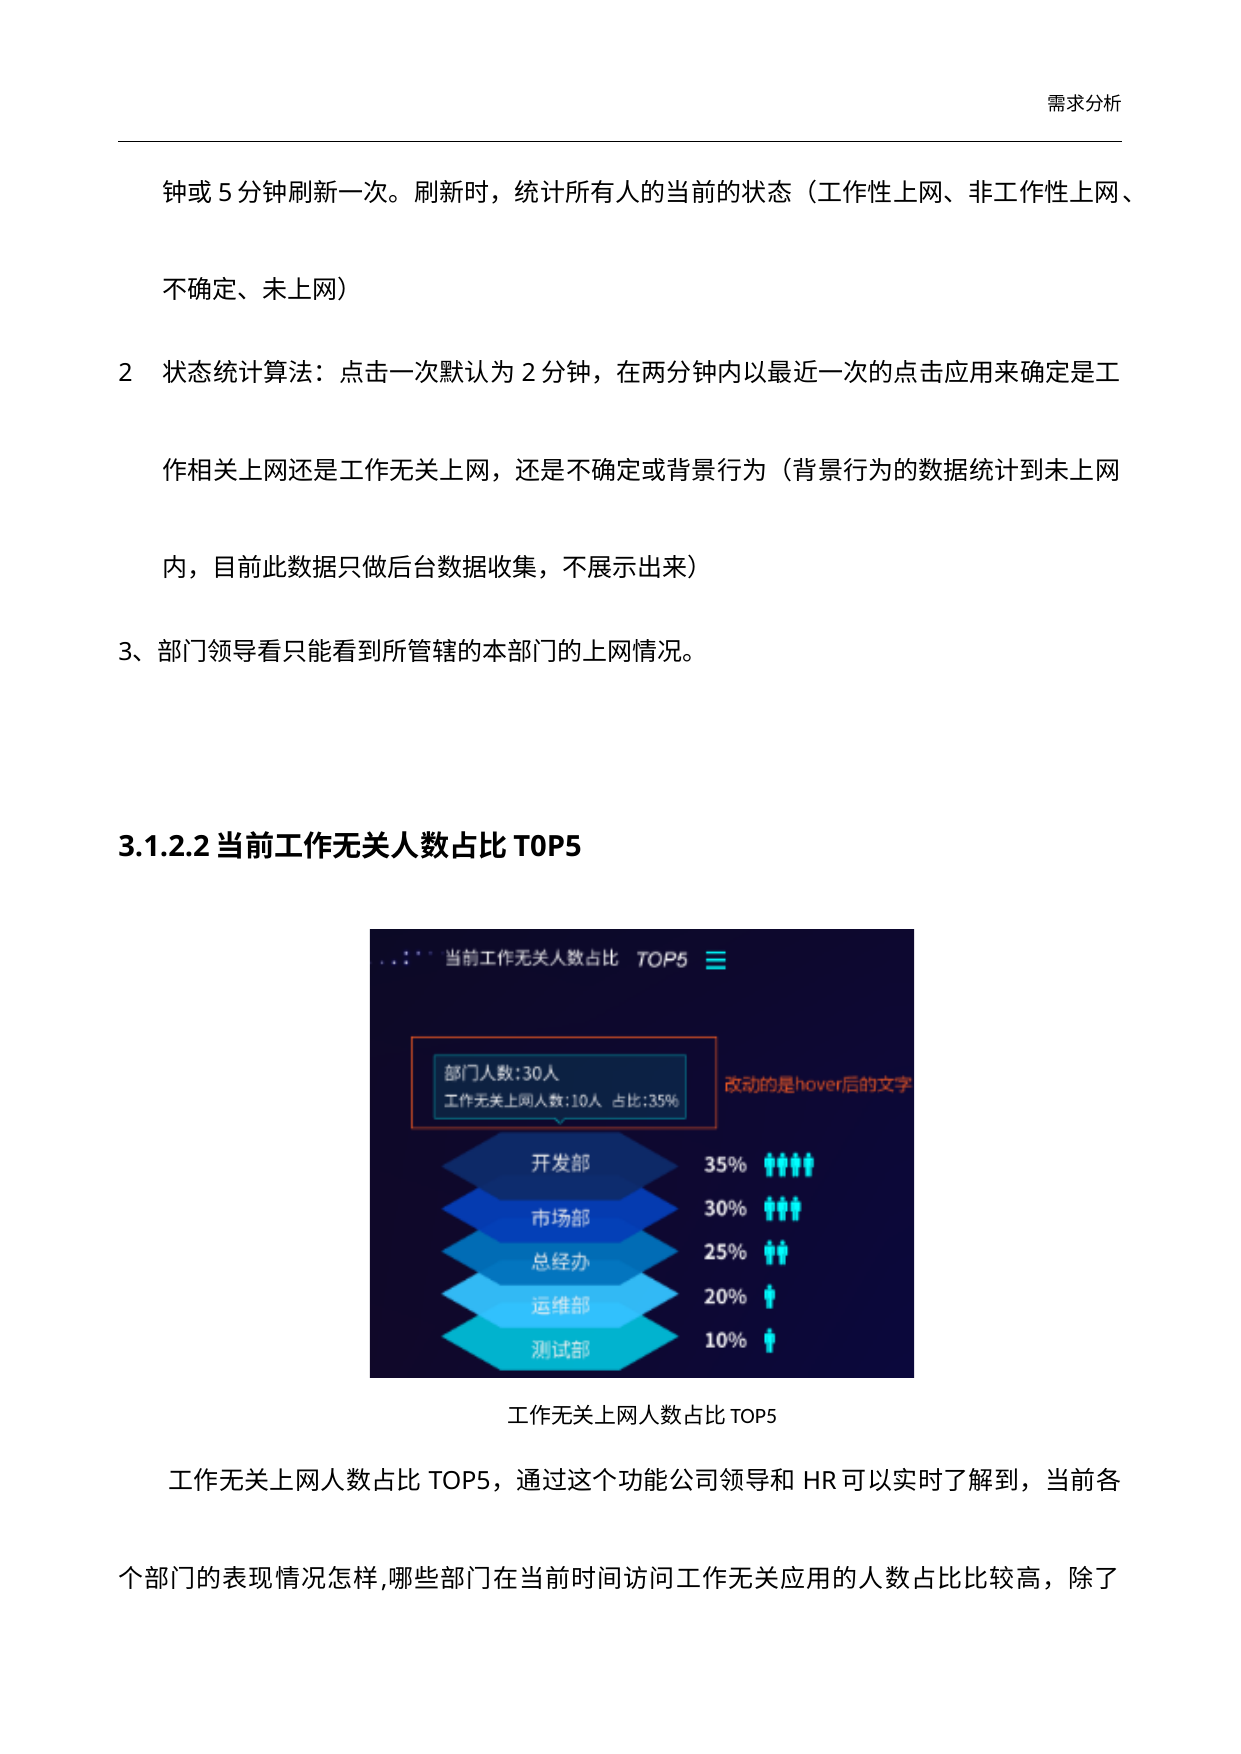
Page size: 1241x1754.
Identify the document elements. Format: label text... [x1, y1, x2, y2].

subtitle 3.1.2.2当前工作无关人数占比T0P5 [118, 811, 1122, 876]
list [118, 158, 1122, 320]
text 3、部门领导看只能看到所管辖的本部门的上网情况。 [118, 617, 1122, 682]
picture [369, 929, 915, 1378]
list 状态统计算法：点击一次默认为2分钟，在两分钟内以最近一次的点击应用来确定是工作相关上网还是工作无关上网，还是不确定或背景行为（背景行为的数据统计到未上网内，目前此数据只做后台数据收集，不展示出来） [118, 338, 1122, 598]
text 工作无关上网人数占比TOP5 [118, 1398, 1122, 1431]
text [118, 1446, 1122, 1609]
